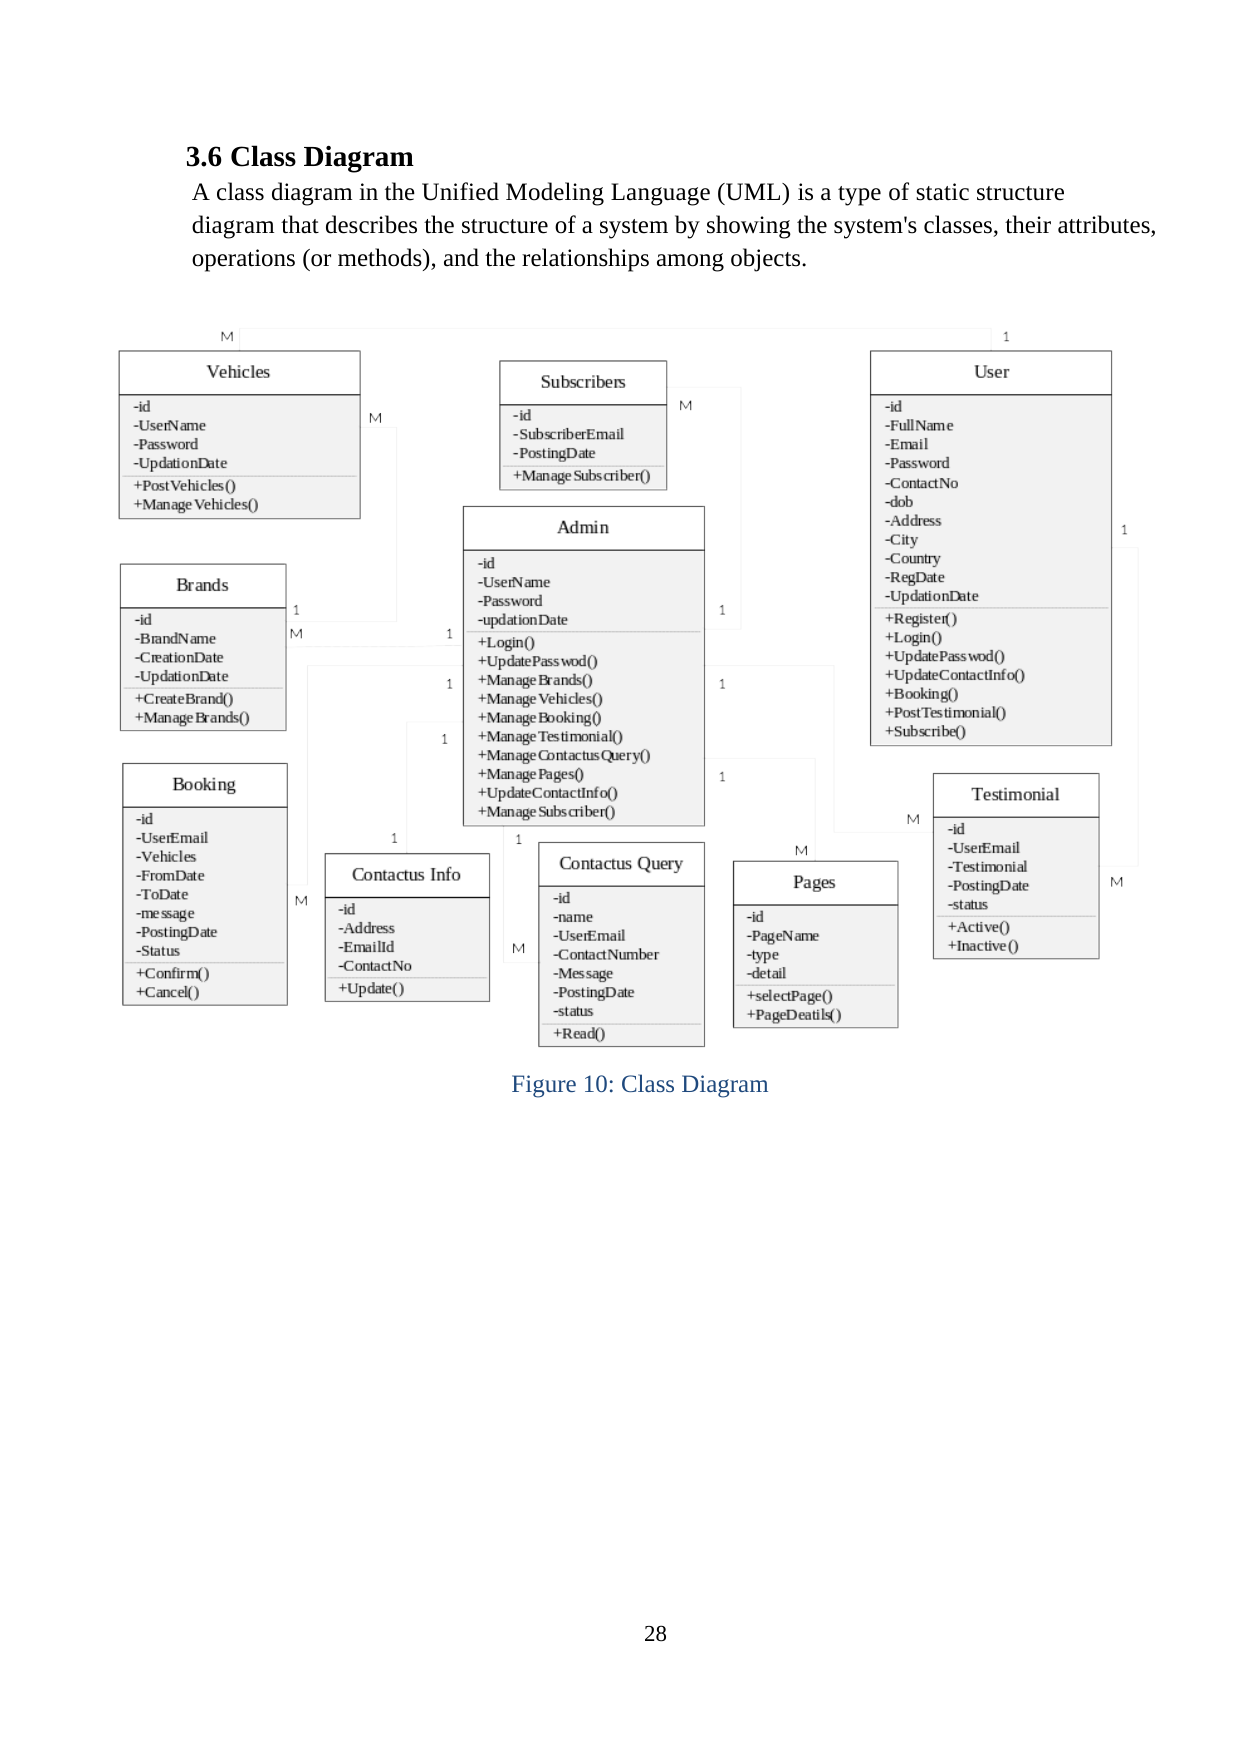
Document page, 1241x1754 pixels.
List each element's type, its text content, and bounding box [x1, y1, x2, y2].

text A class diagram in the Unified Modeling Language (UML) is a type of static structure diagram that describes the structure of a system by showing the system's classes, their attributes, operations (or methods), and the relationships among objects. [192, 177, 1163, 272]
subtitle Class Diagram [186, 139, 1163, 172]
text Figure 10: Class Diagram [117, 1069, 1163, 1098]
